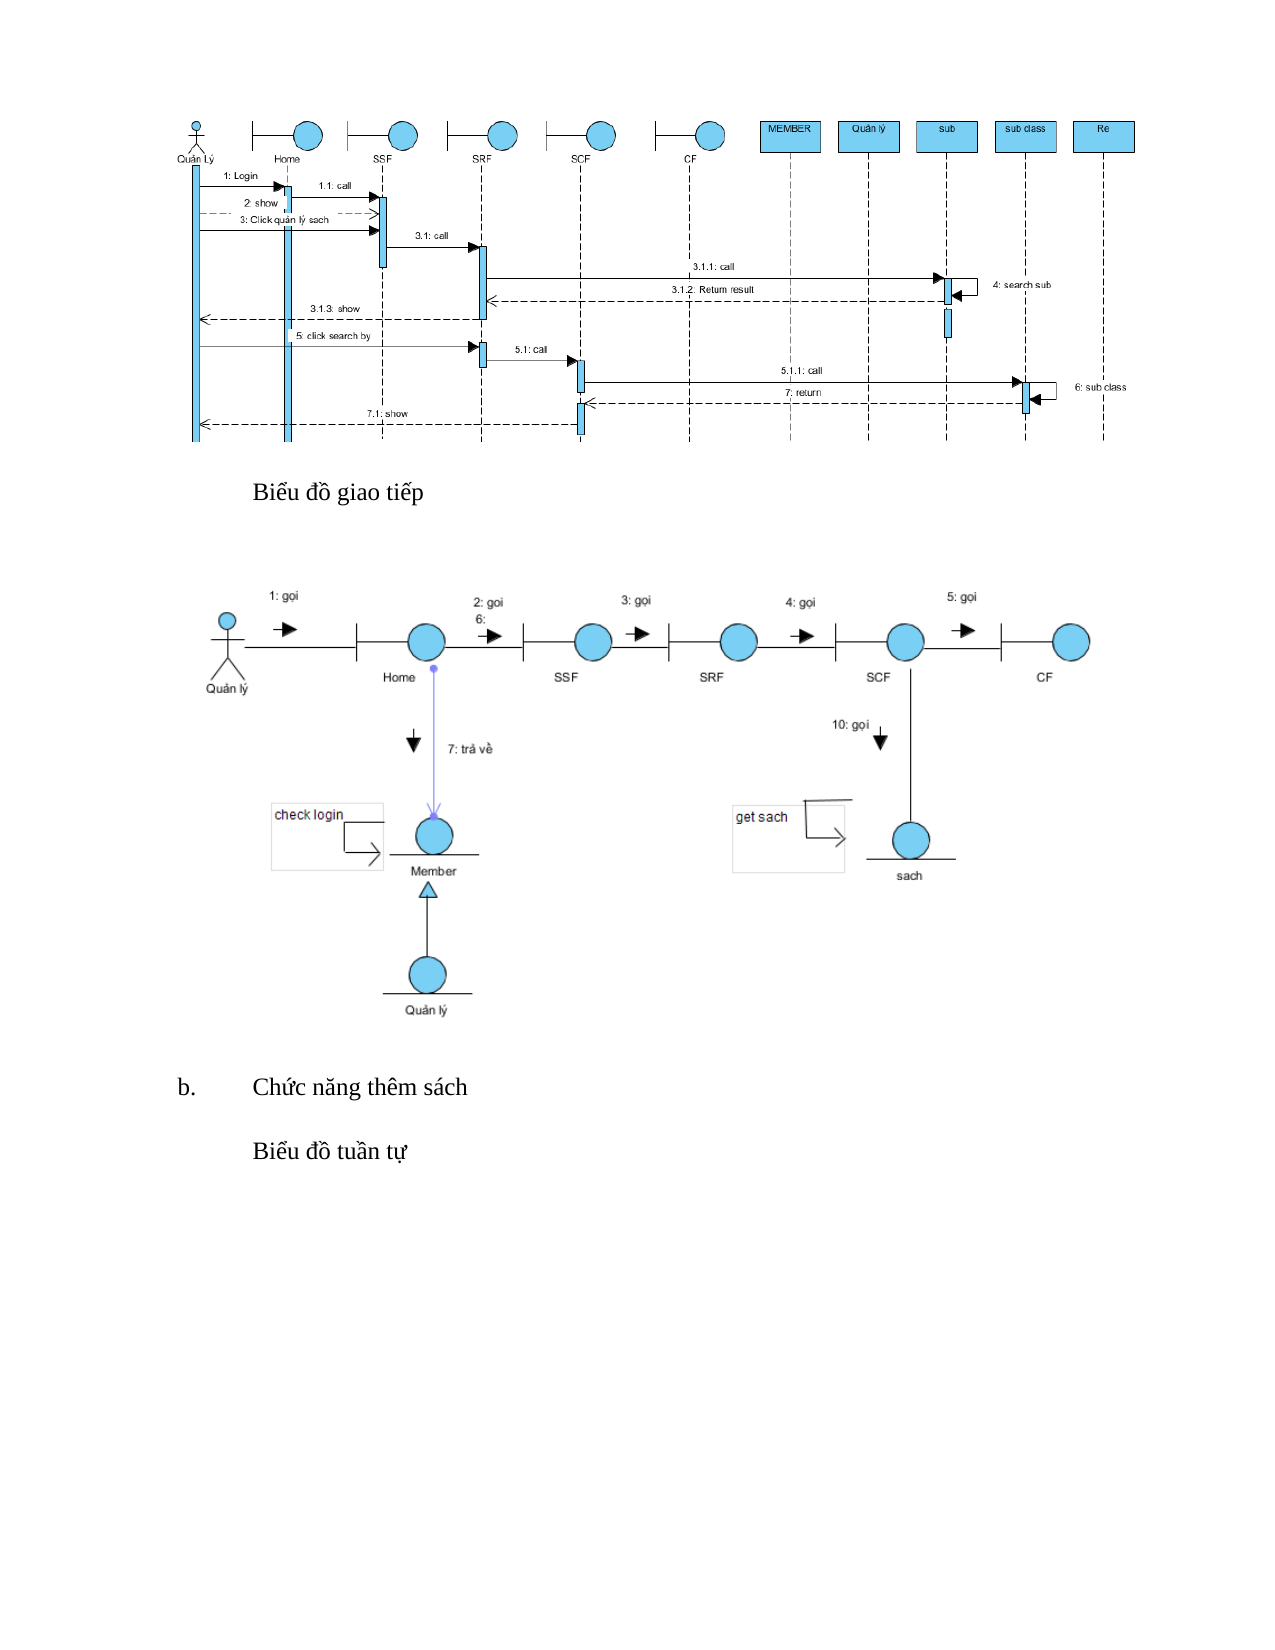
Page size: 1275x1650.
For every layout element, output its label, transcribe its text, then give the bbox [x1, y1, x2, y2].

picture [177, 582, 1153, 1038]
list Biểu đồ tuần tự [252, 1136, 1157, 1165]
picture [177, 118, 1153, 442]
text b. Chức năng thêm sách [177, 1072, 1157, 1101]
text Biểu đồ giao tiếp [177, 477, 1157, 505]
